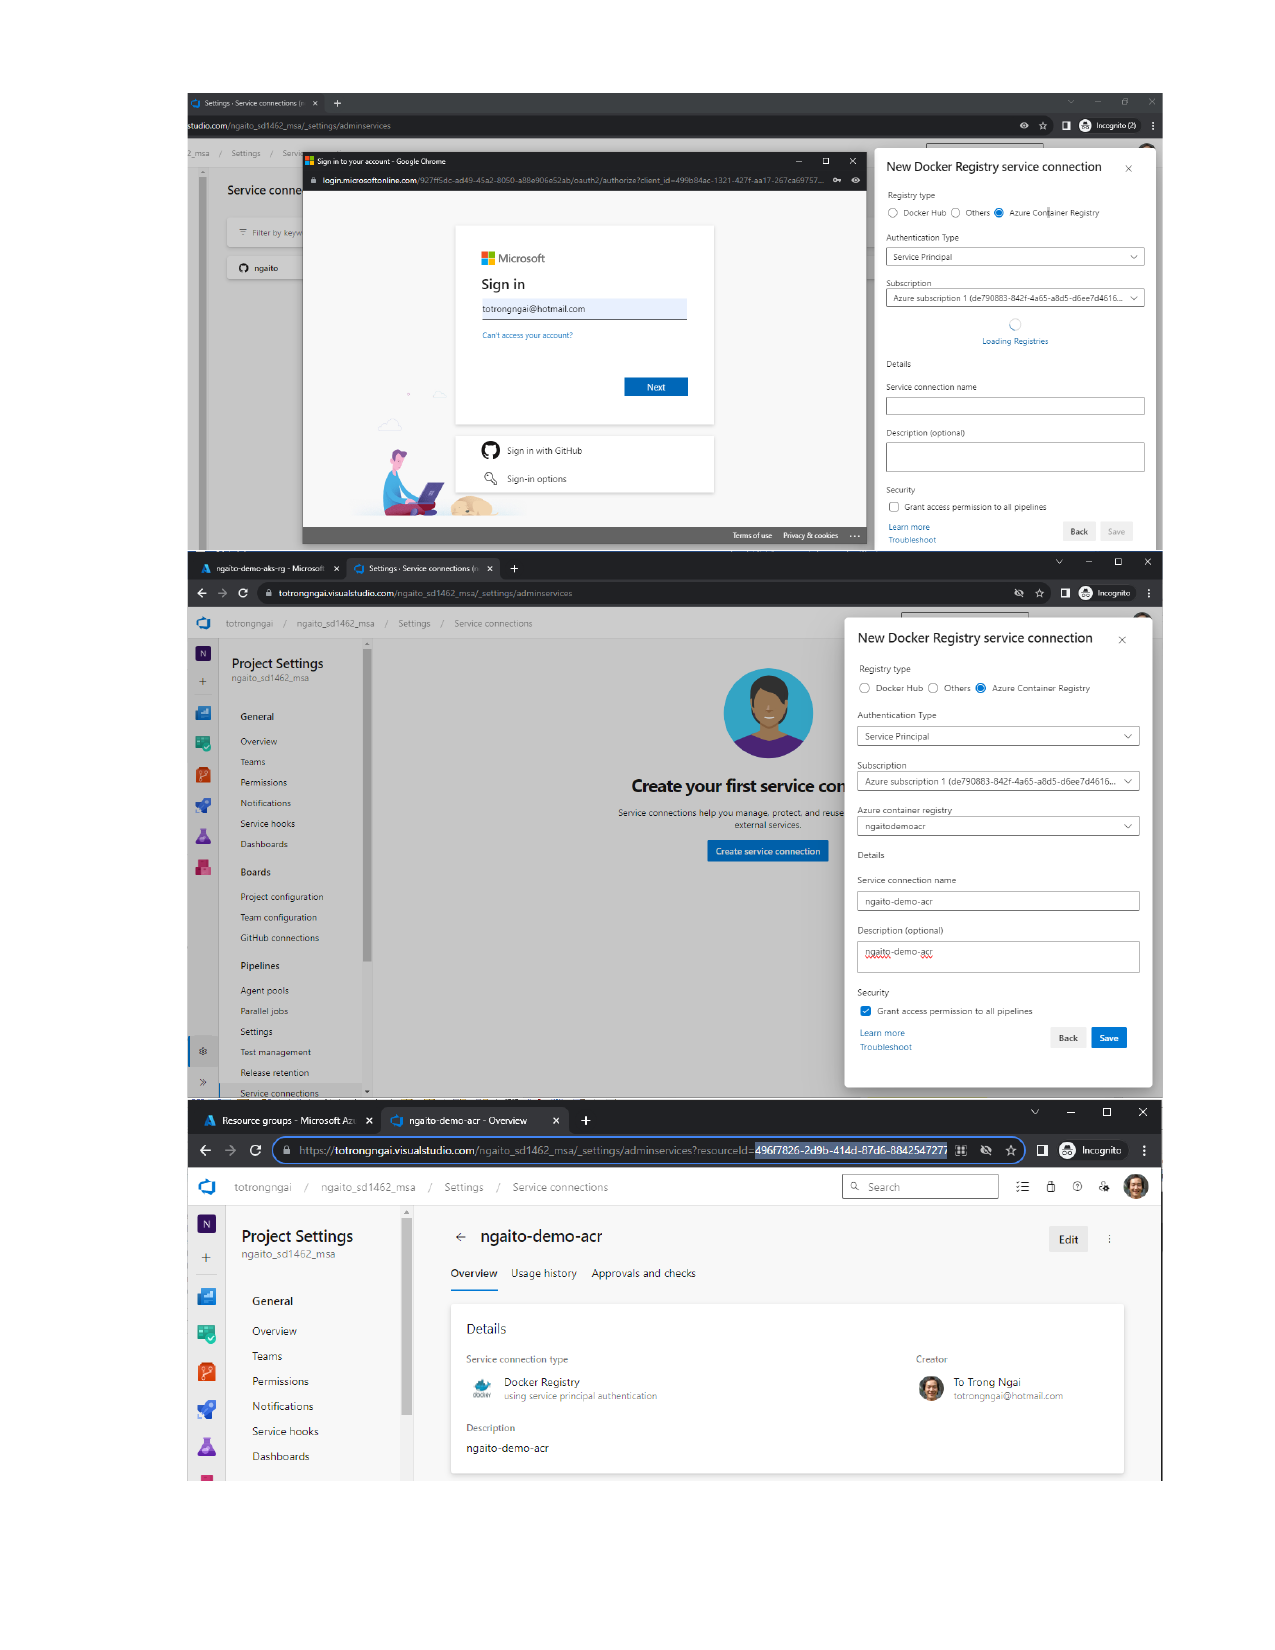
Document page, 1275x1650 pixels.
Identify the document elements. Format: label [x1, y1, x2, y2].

picture [187, 1099, 1163, 1481]
picture [187, 93, 1163, 550]
picture [187, 551, 1163, 1098]
